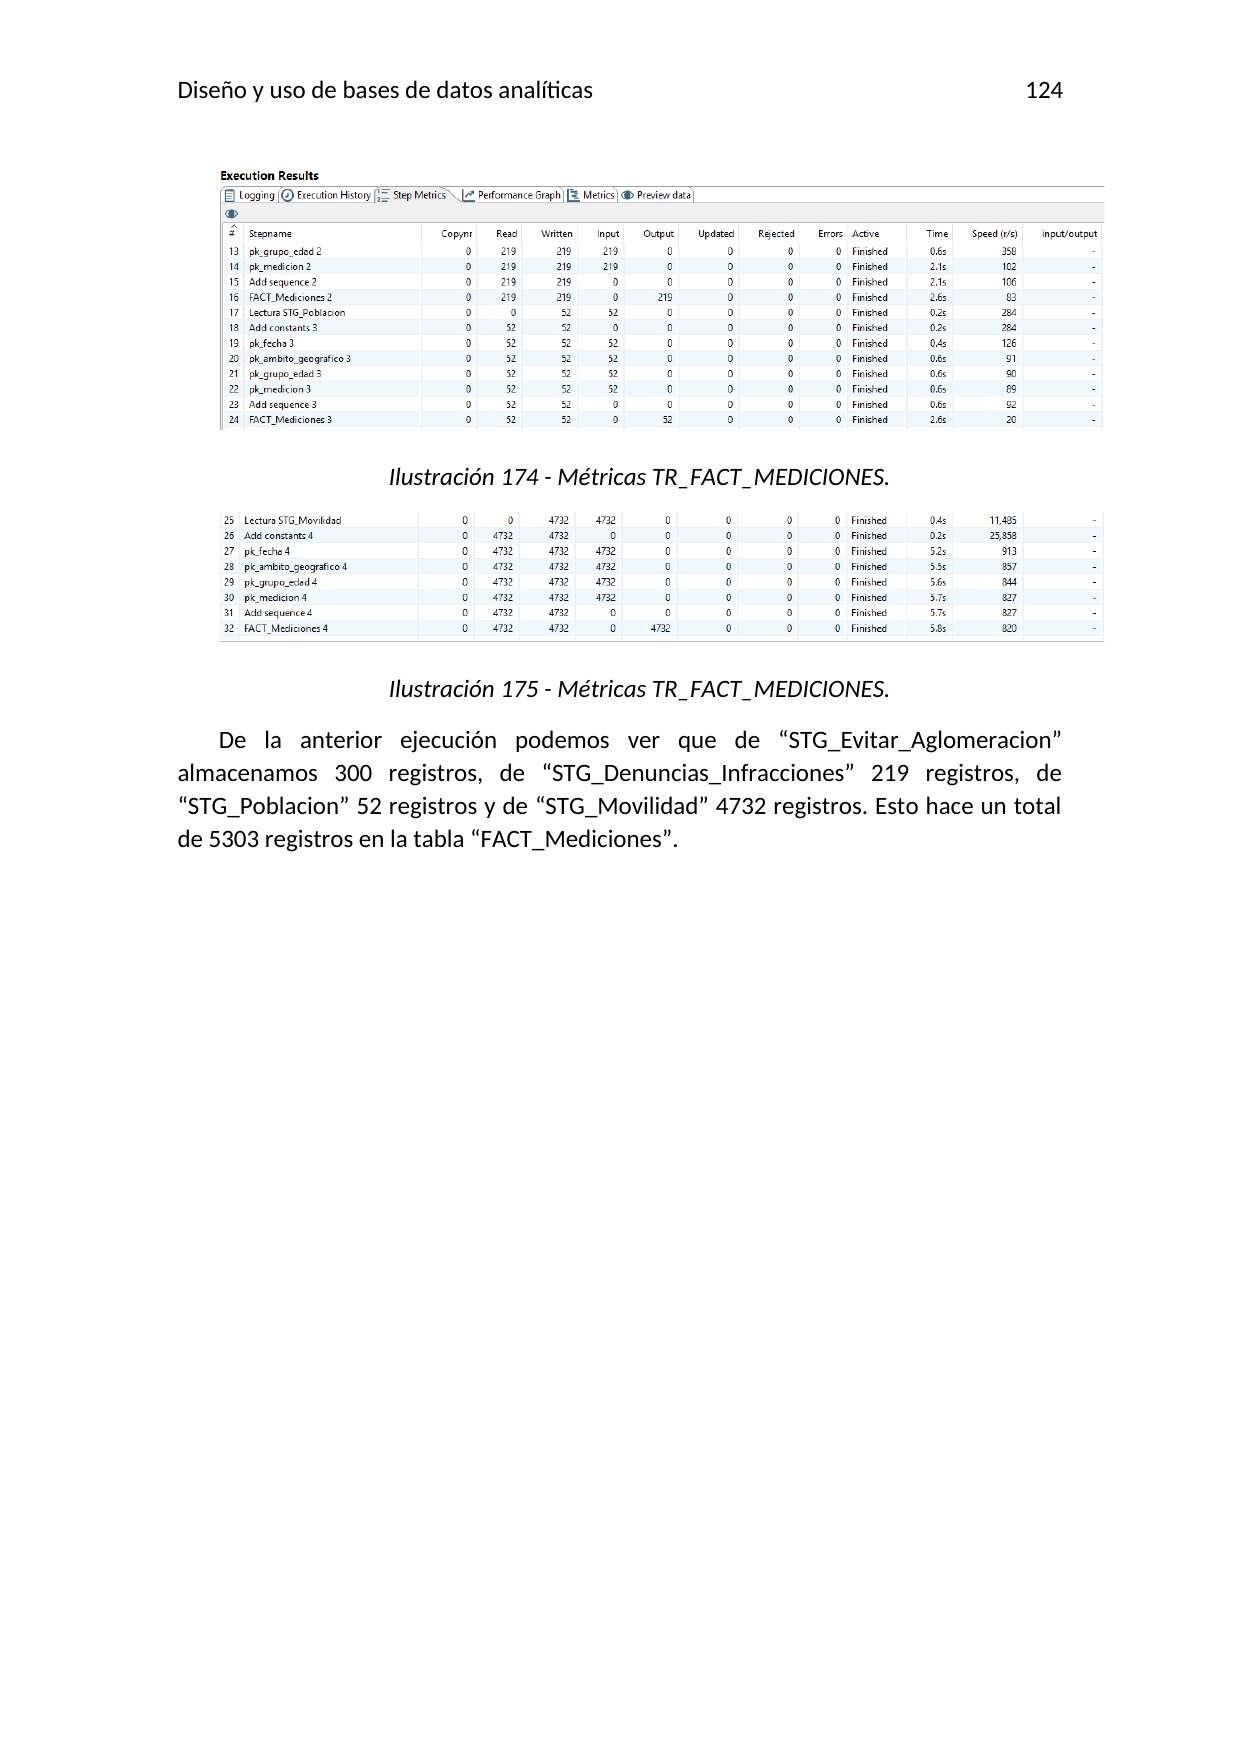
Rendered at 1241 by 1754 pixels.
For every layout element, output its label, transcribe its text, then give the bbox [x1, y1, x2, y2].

text De la anterior ejecución podemos ver que de “STG_Evitar_Aglomeracion” almacenamos 300 registros, de “STG_Denuncias_Infracciones” 219 registros, de “STG_Poblacion” 52 registros y de “STG_Movilidad” 4732 registros. Esto hace un total de 5303 registros en la tabla “FACT_Mediciones”. [177, 724, 1063, 853]
picture [218, 165, 1105, 430]
picture [218, 512, 1105, 642]
